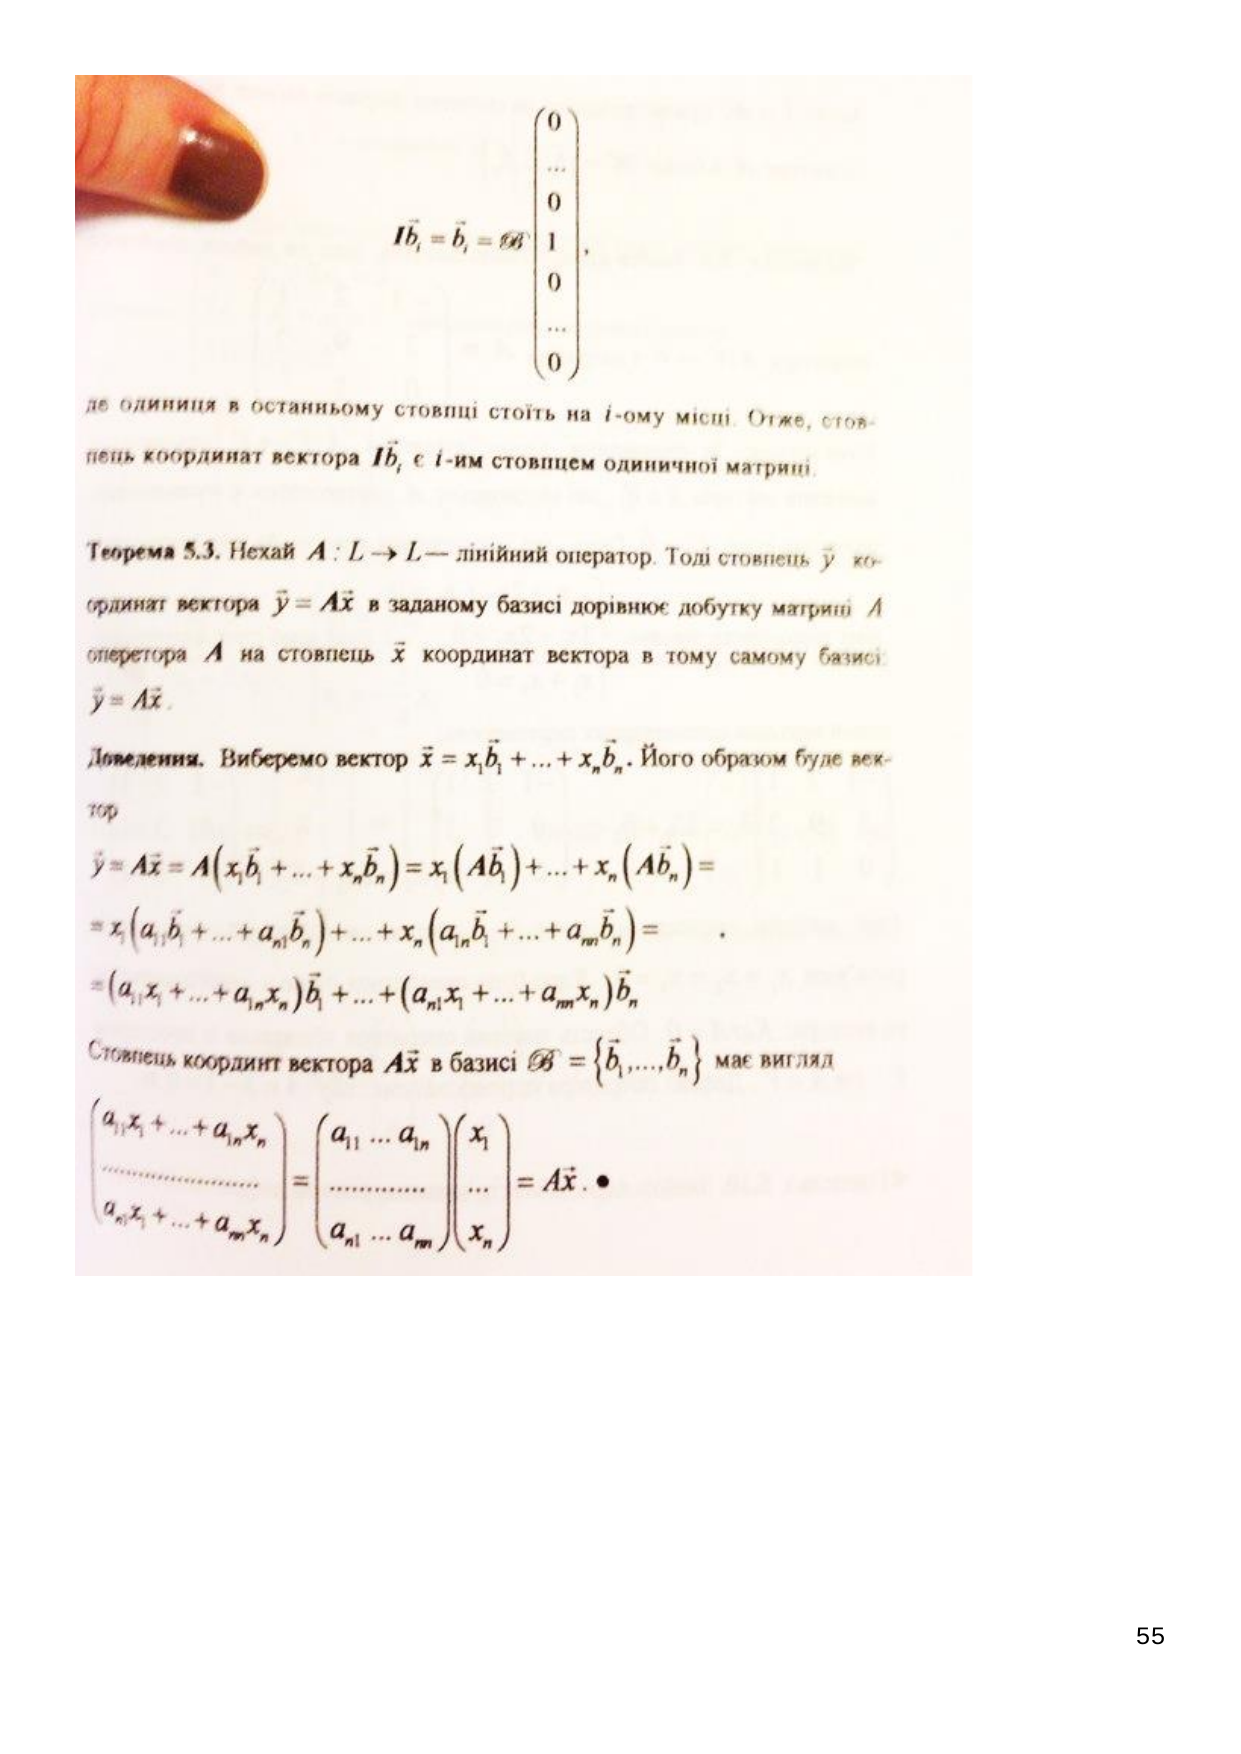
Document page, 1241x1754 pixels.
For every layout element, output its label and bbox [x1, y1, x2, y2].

picture [75, 75, 973, 1276]
